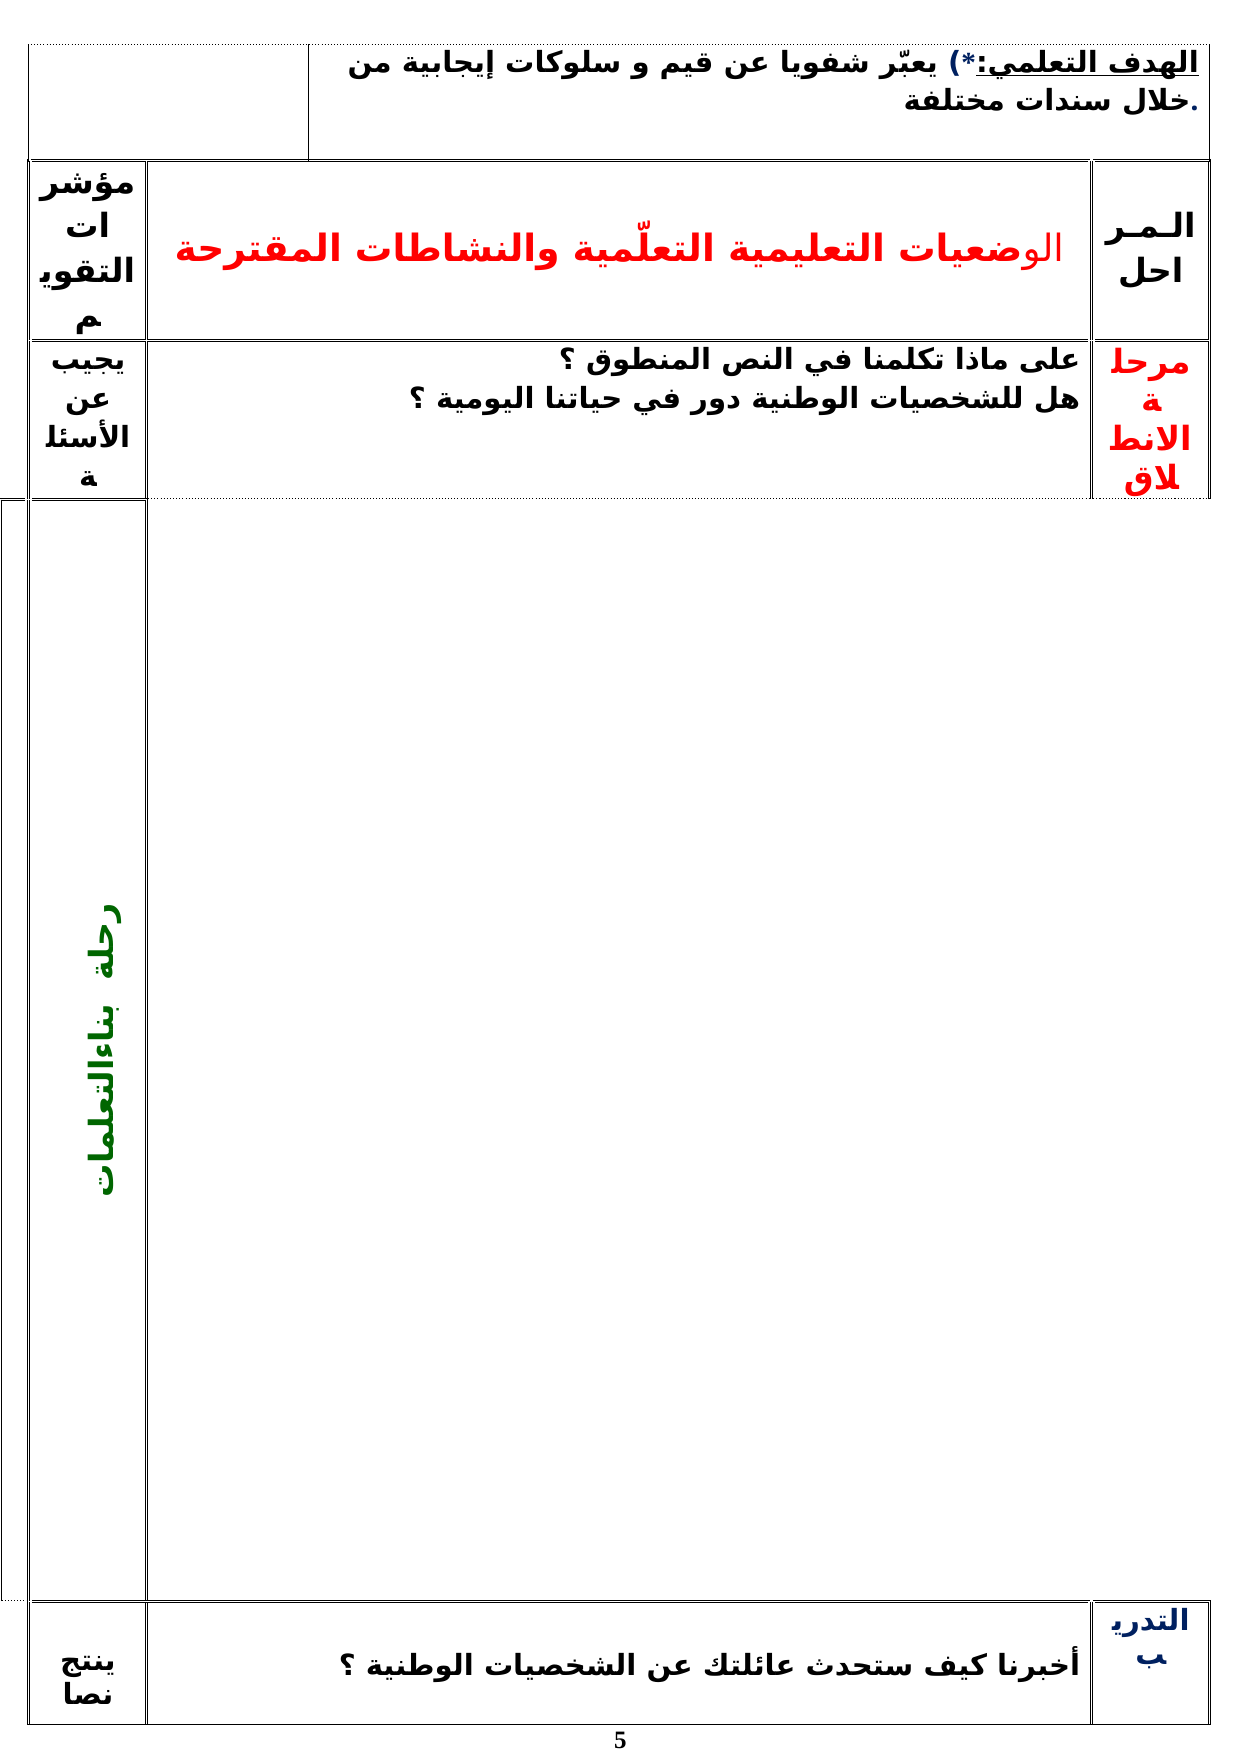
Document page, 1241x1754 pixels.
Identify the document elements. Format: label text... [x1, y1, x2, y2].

table_cell [29, 44, 308, 159]
table_cell رحلة بناءالتعلمات [30, 498, 145, 1600]
table_cell مؤشرات التقويم [29, 159, 147, 339]
table_cell التدريب والاستثمار [1092, 1600, 1210, 1724]
table_cell يجيب عن الأسئلة [28, 339, 147, 497]
table_cell مرحلة الانطلاق [1092, 339, 1210, 497]
table_cell الوضعيات التعليمية التعلّمية والنشاطات المقترحة [148, 159, 1092, 339]
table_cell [147, 1600, 1092, 1724]
table_cell الهدف التعلمي:*) يعبّر شفويا عن قيم و سلوكات إيجابية من خلال سندات مختلفة. [309, 44, 1209, 159]
table_cell ينتج نصا شفويا [28, 1600, 147, 1724]
table_cell على ماذا تكلمنا في النص المنطوق ؟ هل للشخصيات الوطنية دور في حياتنا اليومية ؟ [147, 339, 1092, 497]
table_cell الـمـراحل [1092, 159, 1209, 339]
